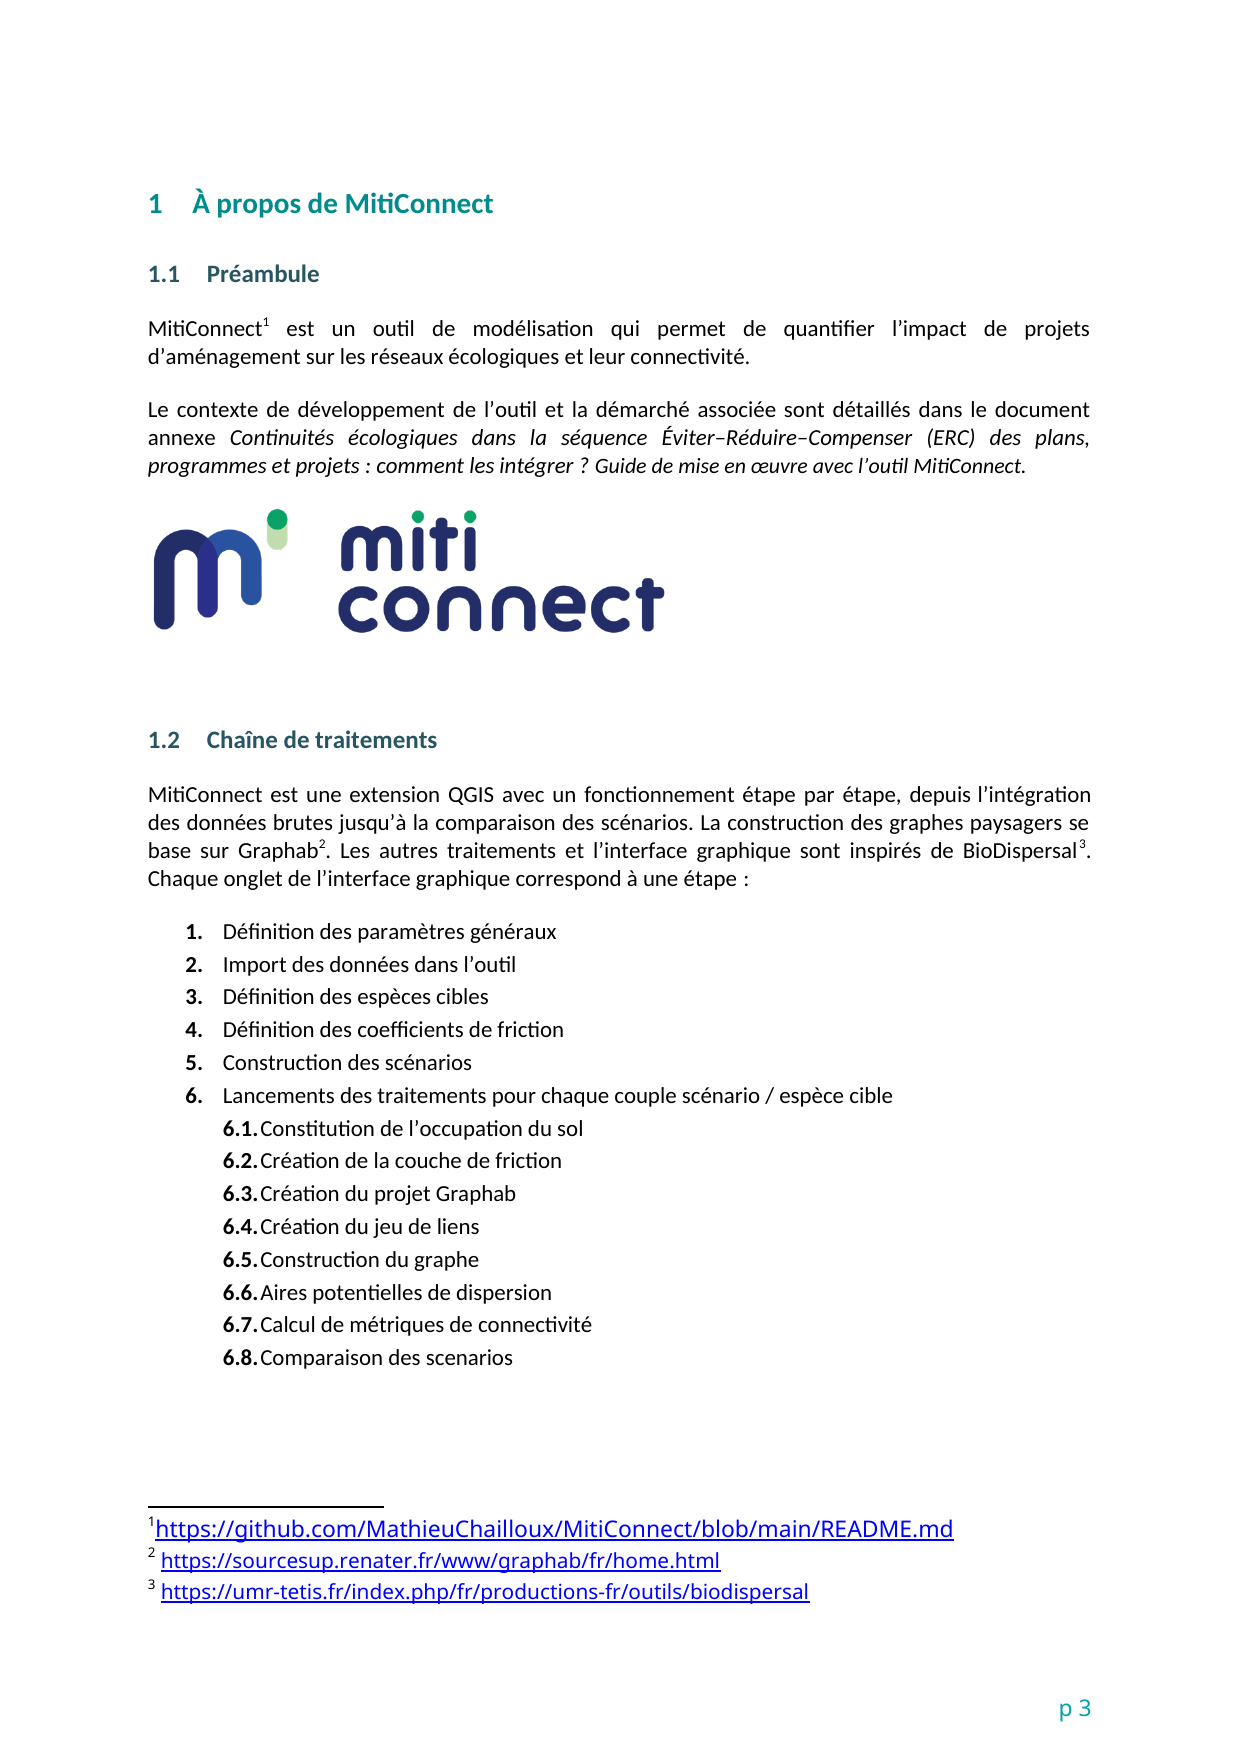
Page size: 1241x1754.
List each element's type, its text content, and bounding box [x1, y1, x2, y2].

list Définition des paramètres généraux [185, 917, 1091, 945]
text MitiConnect est une extension QGIS avec un fonctionnement étape par étape, depuis l’intégration des données brutes jusqu’à la comparaison des scénarios. La construction des graphes paysagers se base sur Graphab. Les autres traitements et l’interface graphique sont inspirés de BioDispersal. Chaque onglet de l’interface graphique correspond à une étape : [148, 780, 1091, 892]
text MitiConnect est un outil de modélisation qui permet de quantifier l’impact de projets d’aménagement sur les réseaux écologiques et leur connectivité. [148, 314, 1091, 370]
list Import des données dans l’outil [185, 950, 1091, 978]
list Construction du graphe [223, 1245, 1091, 1273]
text Le contexte de développement de l’outil et la démarché associée sont détaillés dans le document annexe Continuités écologiques dans la séquence Éviter–Réduire–Compenser (ERC) des plans, programmes et projets : comment les intégrer ? Guide de mise en œuvre avec l’outil MitiConnect. [148, 395, 1091, 479]
list Constitution de l’occupation du sol [223, 1114, 1091, 1142]
list Lancements des traitements pour chaque couple scénario / espèce cible [185, 1081, 1091, 1109]
picture [147, 503, 667, 636]
list Création du projet Graphab [223, 1179, 1091, 1207]
list Définition des espèces cibles [185, 982, 1091, 1011]
list Comparaison des scenarios [223, 1343, 1091, 1371]
list Calcul de métriques de connectivité [223, 1311, 1091, 1339]
list Définition des coefficients de friction [185, 1015, 1091, 1043]
subtitle Chaîne de traitements [148, 724, 1091, 755]
list Création de la couche de friction [223, 1147, 1091, 1174]
subtitle Préambule [148, 258, 1091, 289]
list Création du jeu de liens [223, 1212, 1091, 1240]
list Construction des scénarios [185, 1048, 1091, 1076]
subtitle À propos de MitiConnect [148, 185, 1091, 221]
list Aires potentielles de dispersion [223, 1278, 1091, 1306]
